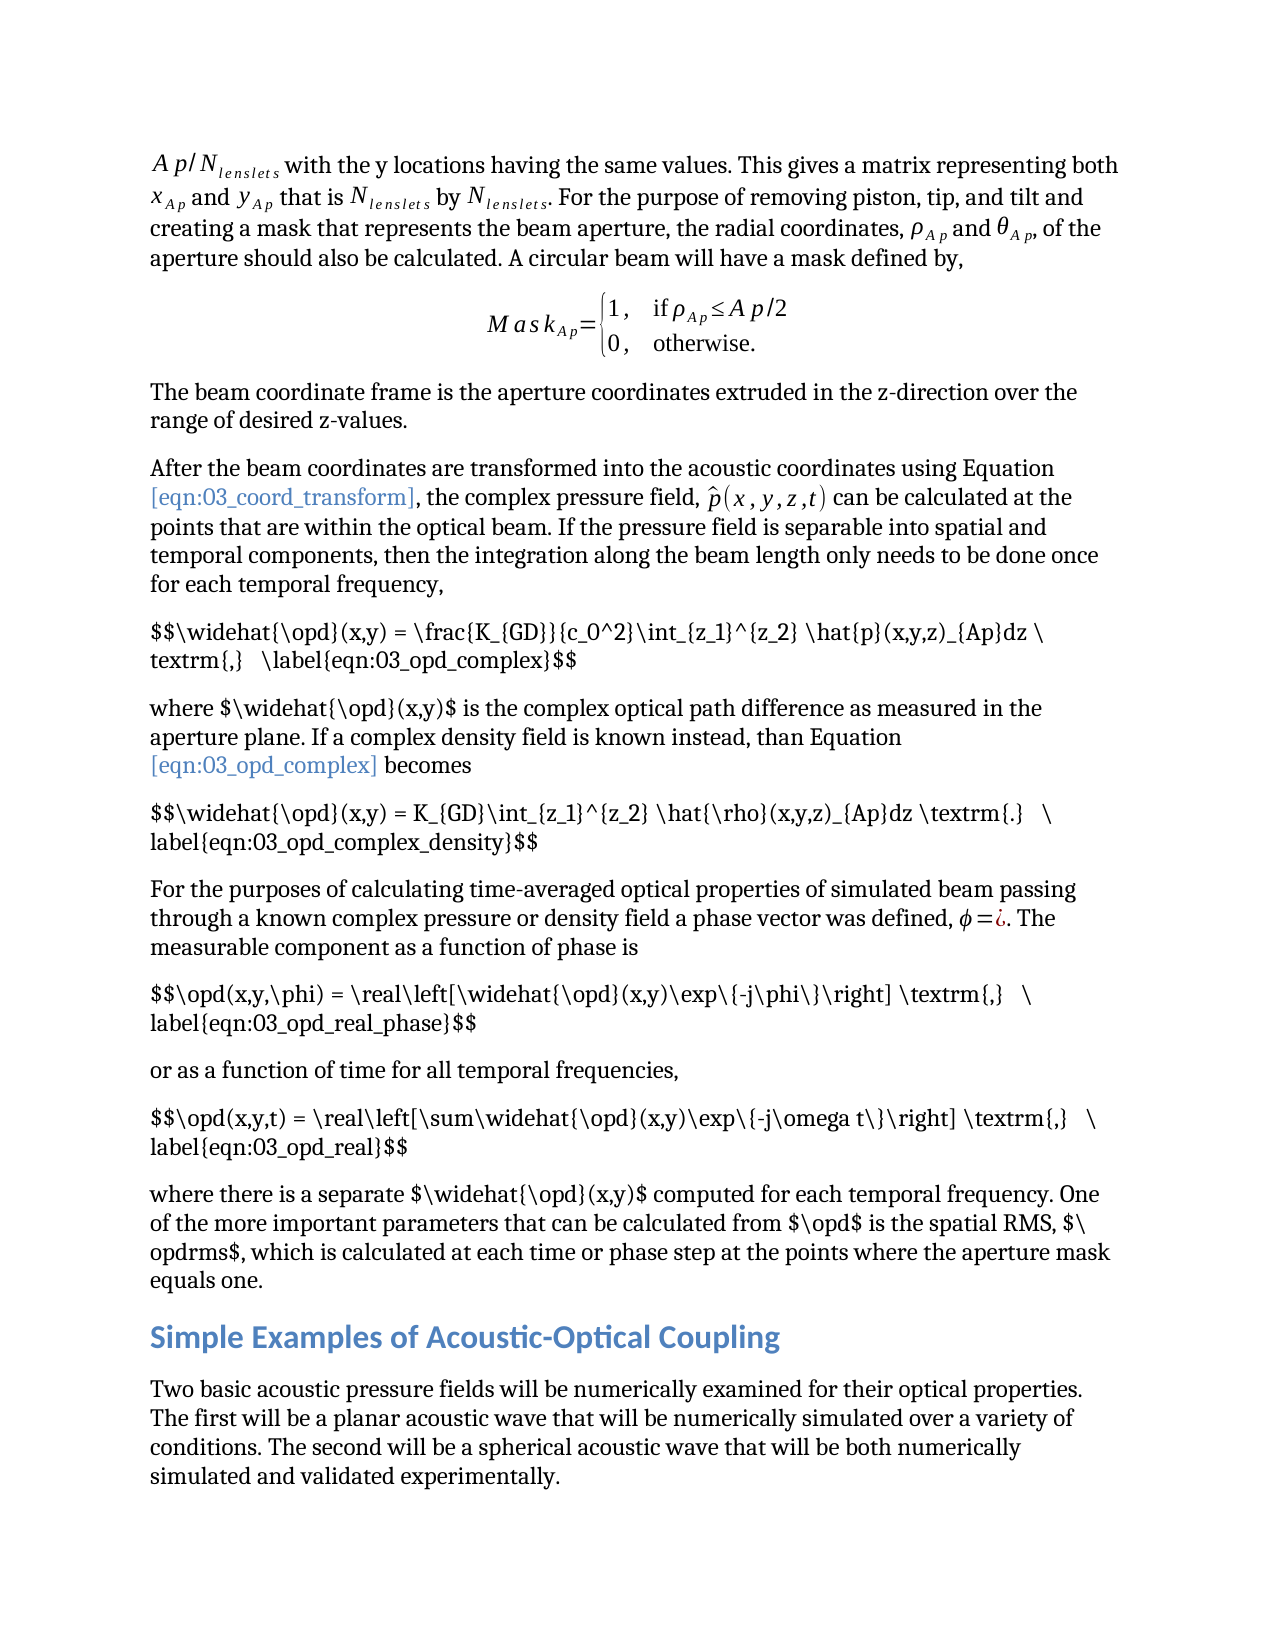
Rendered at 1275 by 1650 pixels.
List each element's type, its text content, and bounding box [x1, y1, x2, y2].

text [150, 150, 1125, 273]
subtitle Simple Examples of Acoustic-Optical Coupling [150, 1316, 1125, 1357]
text where $\widehat{\opd}(x,y)$ is the complex optical path difference as measured in the aperture plane. If a complex density field is known instead, than Equation [eqn:03_opd_complex] becomes [150, 694, 1125, 780]
text $$\opd(x,y,t) = \real\left[\sum\widehat{\opd}(x,y)\exp\{-j\omega t\}\right] \textrm{,} \label{eqn:03_opd_real}$$ [150, 1104, 1125, 1161]
text $$\opd(x,y,\phi) = \real\left[\widehat{\opd}(x,y)\exp\{-j\phi\}\right] \textrm{,} \label{eqn:03_opd_real_phase}$$ [150, 980, 1125, 1038]
text For the purposes of calculating time-averaged optical properties of simulated beam passing through a known complex pressure or density field a phase vector was defined, . The measurable component as a function of phase is [150, 875, 1125, 961]
text or as a function of time for all temporal frequencies, [150, 1056, 1125, 1085]
text The beam coordinate frame is the aperture coordinates extruded in the z-direction over the range of desired z-values. [150, 378, 1125, 435]
text $$\widehat{\opd}(x,y) = K_{GD}\int_{z_1}^{z_2} \hat{\rho}(x,y,z)_{Ap}dz \textrm{.} \label{eqn:03_opd_complex_density}$$ [150, 799, 1125, 856]
text where there is a separate $\widehat{\opd}(x,y)$ computed for each temporal frequency. One of the more important parameters that can be calculated from $\opd$ is the spatial RMS, $\opdrms$, which is calculated at each time or phase step at the points where the aperture mask equals one. [150, 1180, 1125, 1295]
text After the beam coordinates are transformed into the acoustic coordinates using Equation [eqn:03_coord_transform], the complex pressure field, can be calculated at the points that are within the optical beam. If the pressure field is separable into spatial and temporal components, then the integration along the beam length only needs to be done once for each temporal frequency, [150, 454, 1125, 599]
text $$\widehat{\opd}(x,y) = \frac{K_{GD}}{c_0^2}\int_{z_1}^{z_2} \hat{p}(x,y,z)_{Ap}dz \textrm{,} \label{eqn:03_opd_complex}$$ [150, 618, 1125, 675]
text Two basic acoustic pressure fields will be numerically examined for their optical properties. The first will be a planar acoustic wave that will be numerically simulated over a variety of conditions. The second will be a spherical acoustic wave that will be both numerically simulated and validated experimentally. [150, 1375, 1125, 1490]
